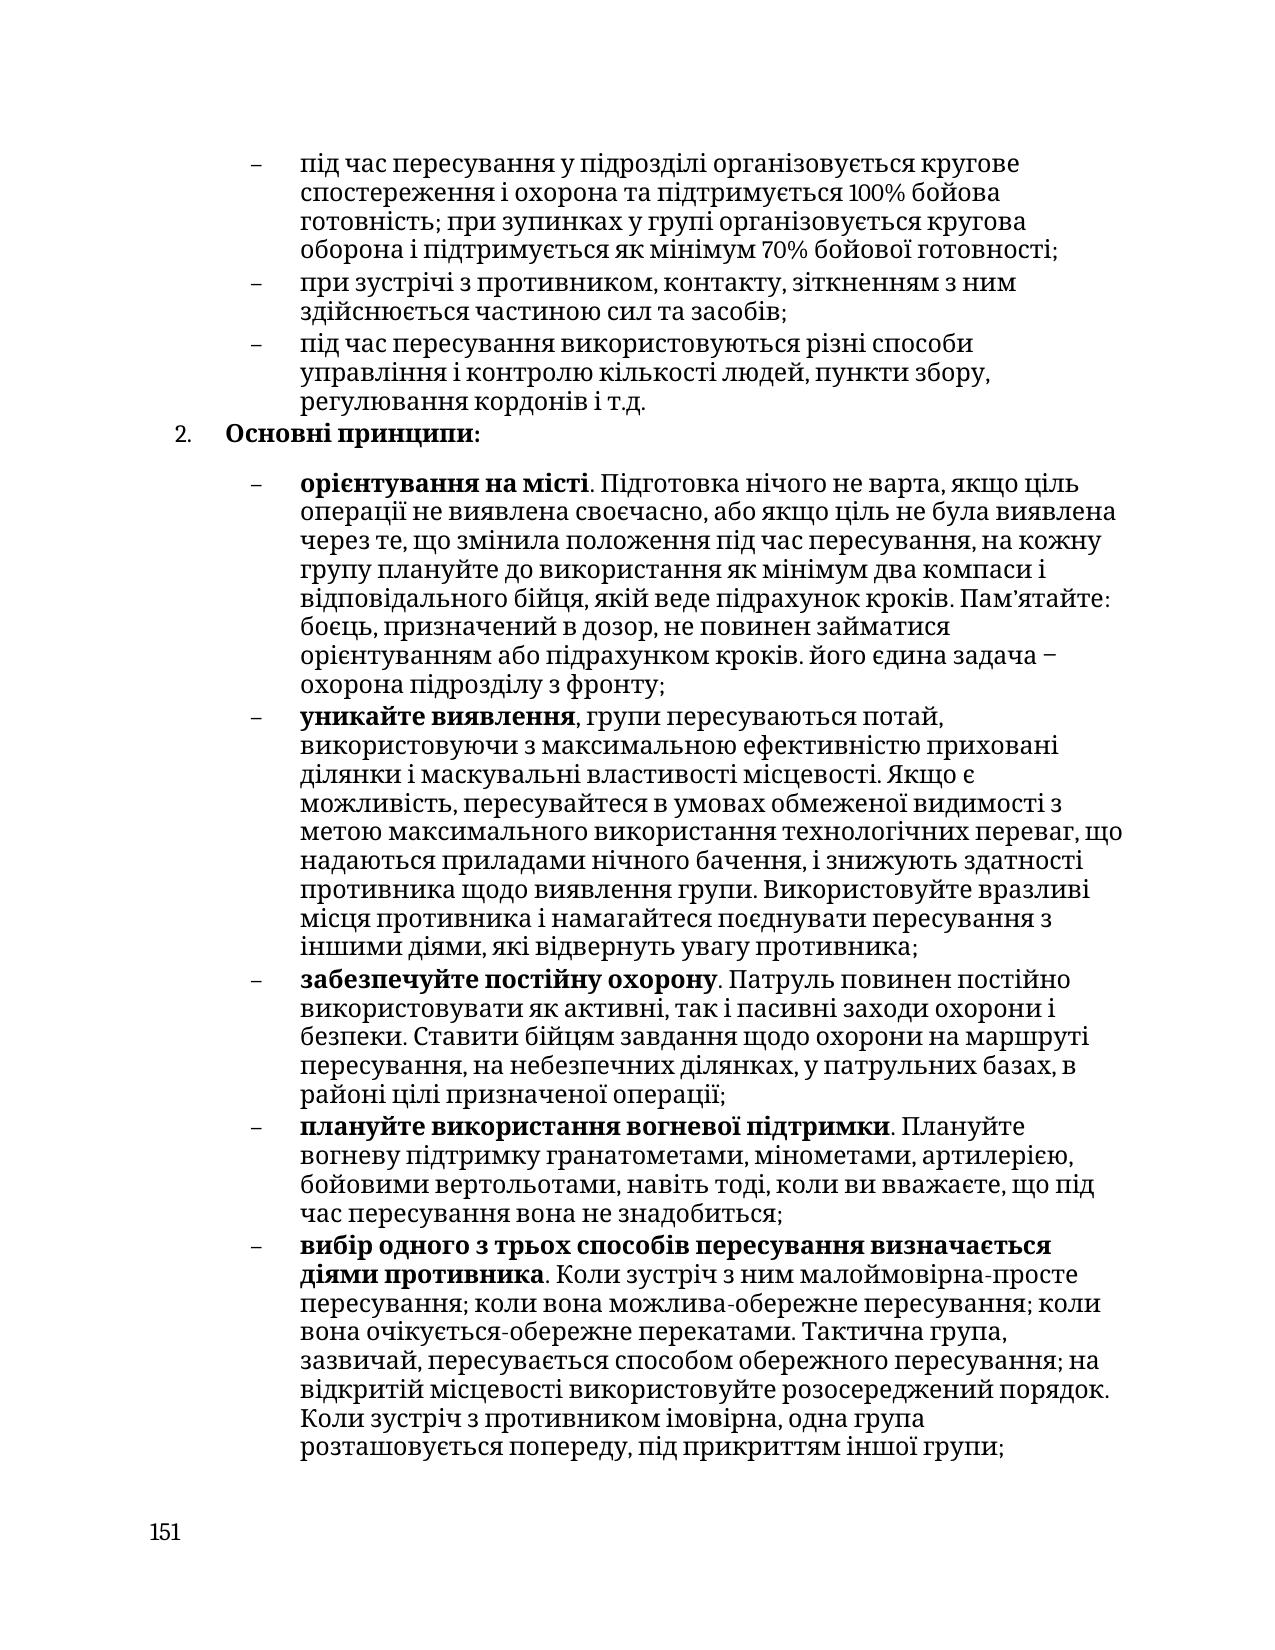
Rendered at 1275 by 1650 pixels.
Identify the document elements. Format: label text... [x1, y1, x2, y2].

list при зустрічі з противником, контакту, зіткненням з ним здійснюється частиною сил та засобів; [250, 269, 1125, 326]
list орієнтування на місті. Підготовка нічого не варта, якщо ціль операції не виявлена своєчасно, або якщо ціль не була виявлена через те, що змінила положення під час пересування, на кожну групу плануйте до використання як мінімум два компаси і відповідального бійця, якій веде підрахунок кроків. Пам’ятайте: боєць, призначений в дозор, не повинен займатися орієнтуванням або підрахунком кроків. його єдина задача ‒ охорона підрозділу з фронту; [250, 469, 1125, 699]
list під час пересування використовуються різні способи управління і контролю кількості людей, пункти збору, регулювання кордонів і т.д. [250, 330, 1125, 416]
list вибір одного з трьох способів пересування визначається діями противника. Коли зустріч з ним малоймовірна-просте пересування; коли вона можлива-обережне пересування; коли вона очікується-обережне перекатами. Тактична група, зазвичай, пересувається способом обережного пересування; на відкритій місцевості використовуйте розосереджений порядок. Коли зустріч з противником імовірна, одна група розташовується попереду, під прикриттям іншої групи; [250, 1232, 1125, 1462]
list плануйте використання вогневої підтримки. Плануйте вогневу підтримку гранатометами, мінометами, артилерією, бойовими вертольотами, навіть тоді, коли ви вважаєте, що під час пересування вона не знадобиться; [250, 1113, 1125, 1228]
list Основні принципи: [175, 420, 1125, 449]
list забезпечуйте постійну охорону. Патруль повинен постійно використовувати як активні, так і пасивні заходи охорони і безпеки. Ставити бійцям завдання щодо охорони на маршруті пересування, на небезпечних ділянках, у патрульних базах, в районі цілі призначеної операції; [250, 966, 1125, 1109]
list під час пересування у підрозділі організовується кругове спостереження і охорона та підтримується 100% бойова готовність; при зупинках у групі організовується кругова оборона і підтримується як мінімум 70% бойової готовності; [250, 150, 1125, 265]
list уникайте виявлення, групи пересуваються потай, використовуючи з максимальною ефективністю приховані ділянки і маскувальні властивості місцевості. Якщо є можливість, пересувайтеся в умовах обмеженої видимості з метою максимального використання технологічних переваг, що надаються приладами нічного бачення, і знижують здатності противника щодо виявлення групи. Використовуйте вразливі місця противника і намагайтеся поєднувати пересування з іншими діями, які відвернуть увагу противника; [250, 703, 1125, 962]
